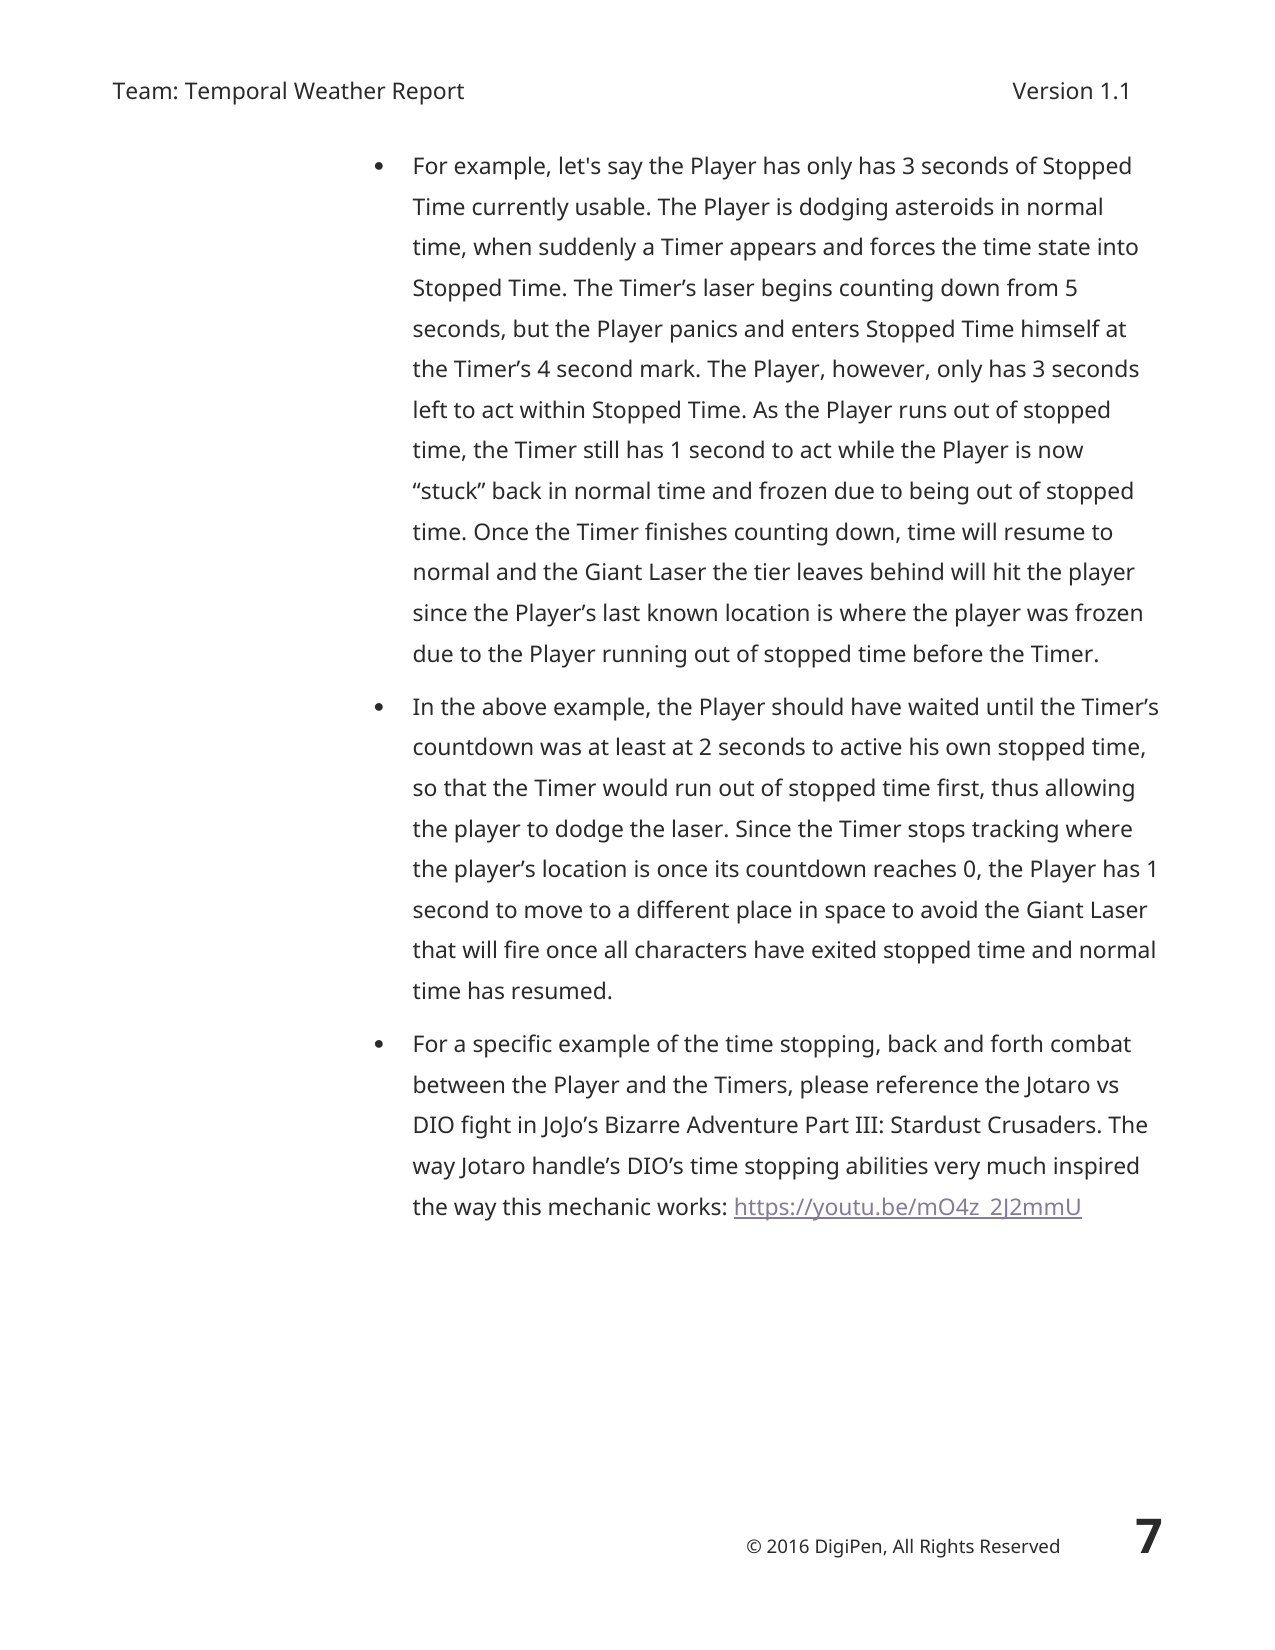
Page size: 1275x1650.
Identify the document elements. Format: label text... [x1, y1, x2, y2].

list In the above example, the Player should have waited until the Timer’s countdown was at least at 2 seconds to active his own stopped time, so that the Timer would run out of stopped time first, thus allowing the player to dodge the laser. Since the Timer stops tracking where the player’s location is once its countdown reaches 0, the Player has 1 second to move to a different place in space to avoid the Giant Laser that will fire once all characters have exited stopped time and normal time has resumed. [375, 691, 1162, 1006]
list For a specific example of the time stopping, back and forth combat between the Player and the Timers, please reference the Jotaro vs DIO fight in JoJo’s Bizarre Adventure Part III: Stardust Crusaders. The way Jotaro handle’s DIO’s time stopping abilities very much inspired the way this mechanic works: https://youtu.be/mO4z_2J2mmU [375, 1028, 1162, 1222]
list For example, let's say the Player has only has 3 seconds of Stopped Time currently usable. The Player is dodging asteroids in normal time, when suddenly a Timer appears and forces the time state into Stopped Time. The Timer’s laser begins counting down from 5 seconds, but the Player panics and enters Stopped Time himself at the Timer’s 4 second mark. The Player, however, only has 3 seconds left to act within Stopped Time. As the Player runs out of stopped time, the Timer still has 1 second to act while the Player is now “stuck” back in normal time and frozen due to being out of stopped time. Once the Timer finishes counting down, time will resume to normal and the Giant Laser the tier leaves behind will hit the player since the Player’s last known location is where the player was frozen due to the Player running out of stopped time before the Timer. [375, 150, 1162, 669]
